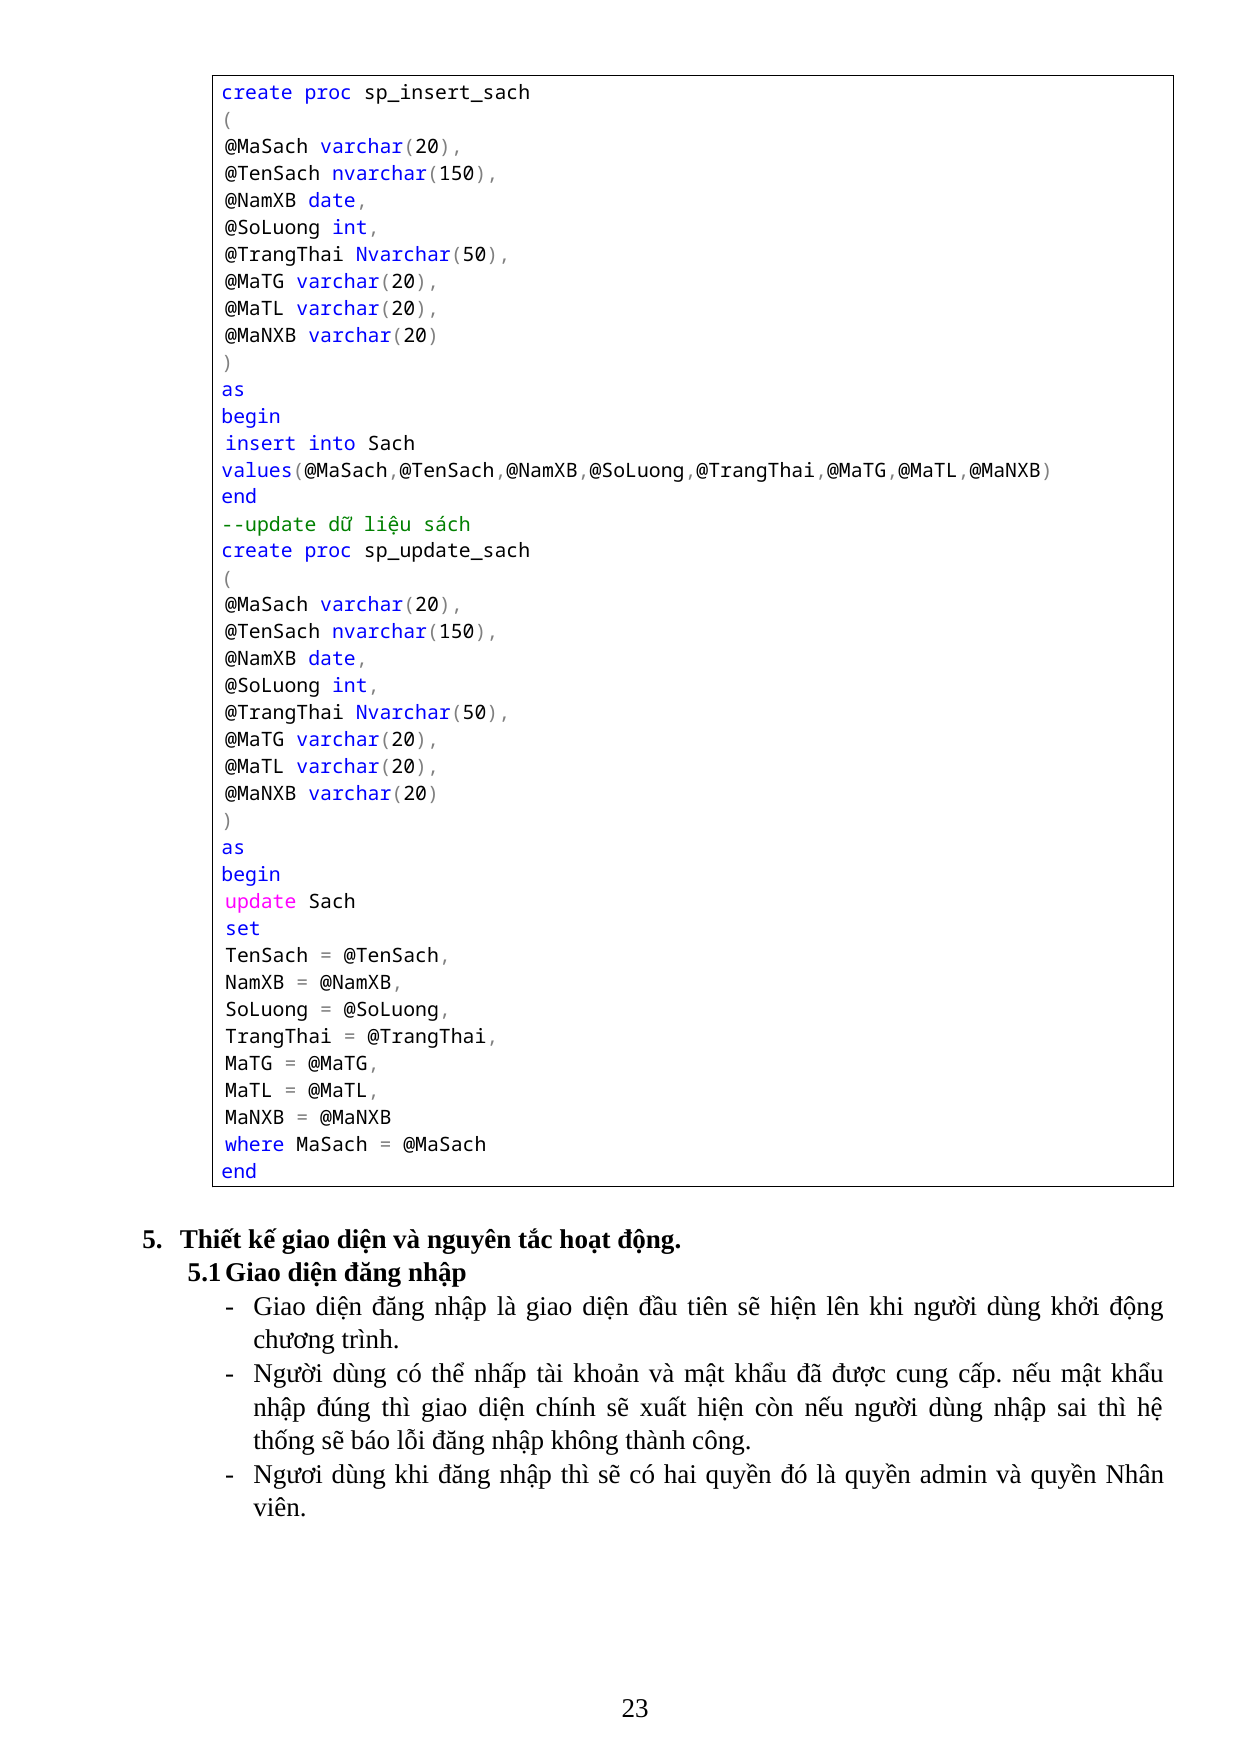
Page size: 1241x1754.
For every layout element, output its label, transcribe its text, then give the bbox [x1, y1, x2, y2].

list MaTL = @MaTL, [213, 1073, 1173, 1100]
list @MaTL varchar(20), [213, 291, 1173, 318]
list @SoLuong int, [213, 210, 1173, 237]
list NamXB = @NamXB, [213, 965, 1173, 992]
list end [213, 1154, 1173, 1186]
list @MaTG varchar(20), [213, 722, 1173, 749]
list @NamXB date, [213, 183, 1173, 210]
list @NamXB date, [213, 642, 1173, 668]
list TenSach = @TenSach, [213, 938, 1173, 965]
list set [213, 911, 1173, 938]
list begin [213, 399, 1173, 426]
list @MaSach varchar(20), [213, 129, 1173, 156]
list as [213, 830, 1173, 857]
list where MaSach = @MaSach [213, 1127, 1173, 1154]
list update Sach [213, 884, 1173, 911]
list ) [213, 345, 1173, 372]
list create proc sp_insert_sach [213, 76, 1173, 102]
list --update dữ liệu sách [213, 507, 1173, 534]
list create proc sp_update_sach [213, 534, 1173, 561]
list end [213, 480, 1173, 507]
list @TenSach nvarchar(150), [213, 156, 1173, 183]
list Người dùng có thể nhấp tài khoản và mật khẩu đã được cung cấp. nếu mật khẩu nhập đúng thì giao diện chính sẽ xuất hiện còn nếu người dùng nhập sai thì hệ thống sẽ báo lỗi đăng nhập không thành công. [225, 1357, 1165, 1455]
list TrangThai = @TrangThai, [213, 1019, 1173, 1046]
list MaTG = @MaTG, [213, 1046, 1173, 1073]
list @MaTL varchar(20), [213, 749, 1173, 776]
list ( [213, 561, 1173, 588]
list MaNXB = @MaNXB [213, 1100, 1173, 1127]
list Thiết kế giao diện và nguyên tắc hoạt động. [142, 1223, 1165, 1254]
list @MaNXB varchar(20) [213, 318, 1173, 345]
list Ngươi dùng khi đăng nhập thì sẽ có hai quyền đó là quyền admin và quyền Nhân viên. [225, 1458, 1165, 1522]
list insert into Sach values(@MaSach,@TenSach,@NamXB,@SoLuong,@TrangThai,@MaTG,@MaTL,@MaNXB) [213, 426, 1173, 480]
list ( [213, 102, 1173, 129]
list @TenSach nvarchar(150), [213, 614, 1173, 642]
list Giao diện đăng nhập [187, 1257, 1165, 1288]
list @MaTG varchar(20), [213, 264, 1173, 291]
list SoLuong = @SoLuong, [213, 992, 1173, 1019]
list @MaNXB varchar(20) [213, 776, 1173, 803]
list as [213, 372, 1173, 399]
list @MaSach varchar(20), [213, 588, 1173, 614]
list Giao diện đăng nhập là giao diện đầu tiên sẽ hiện lên khi người dùng khởi động chương trình. [225, 1290, 1165, 1355]
list begin [213, 857, 1173, 884]
list @TrangThai Nvarchar(50), [213, 237, 1173, 264]
list ) [213, 803, 1173, 830]
list @TrangThai Nvarchar(50), [213, 696, 1173, 722]
list @SoLuong int, [213, 668, 1173, 696]
